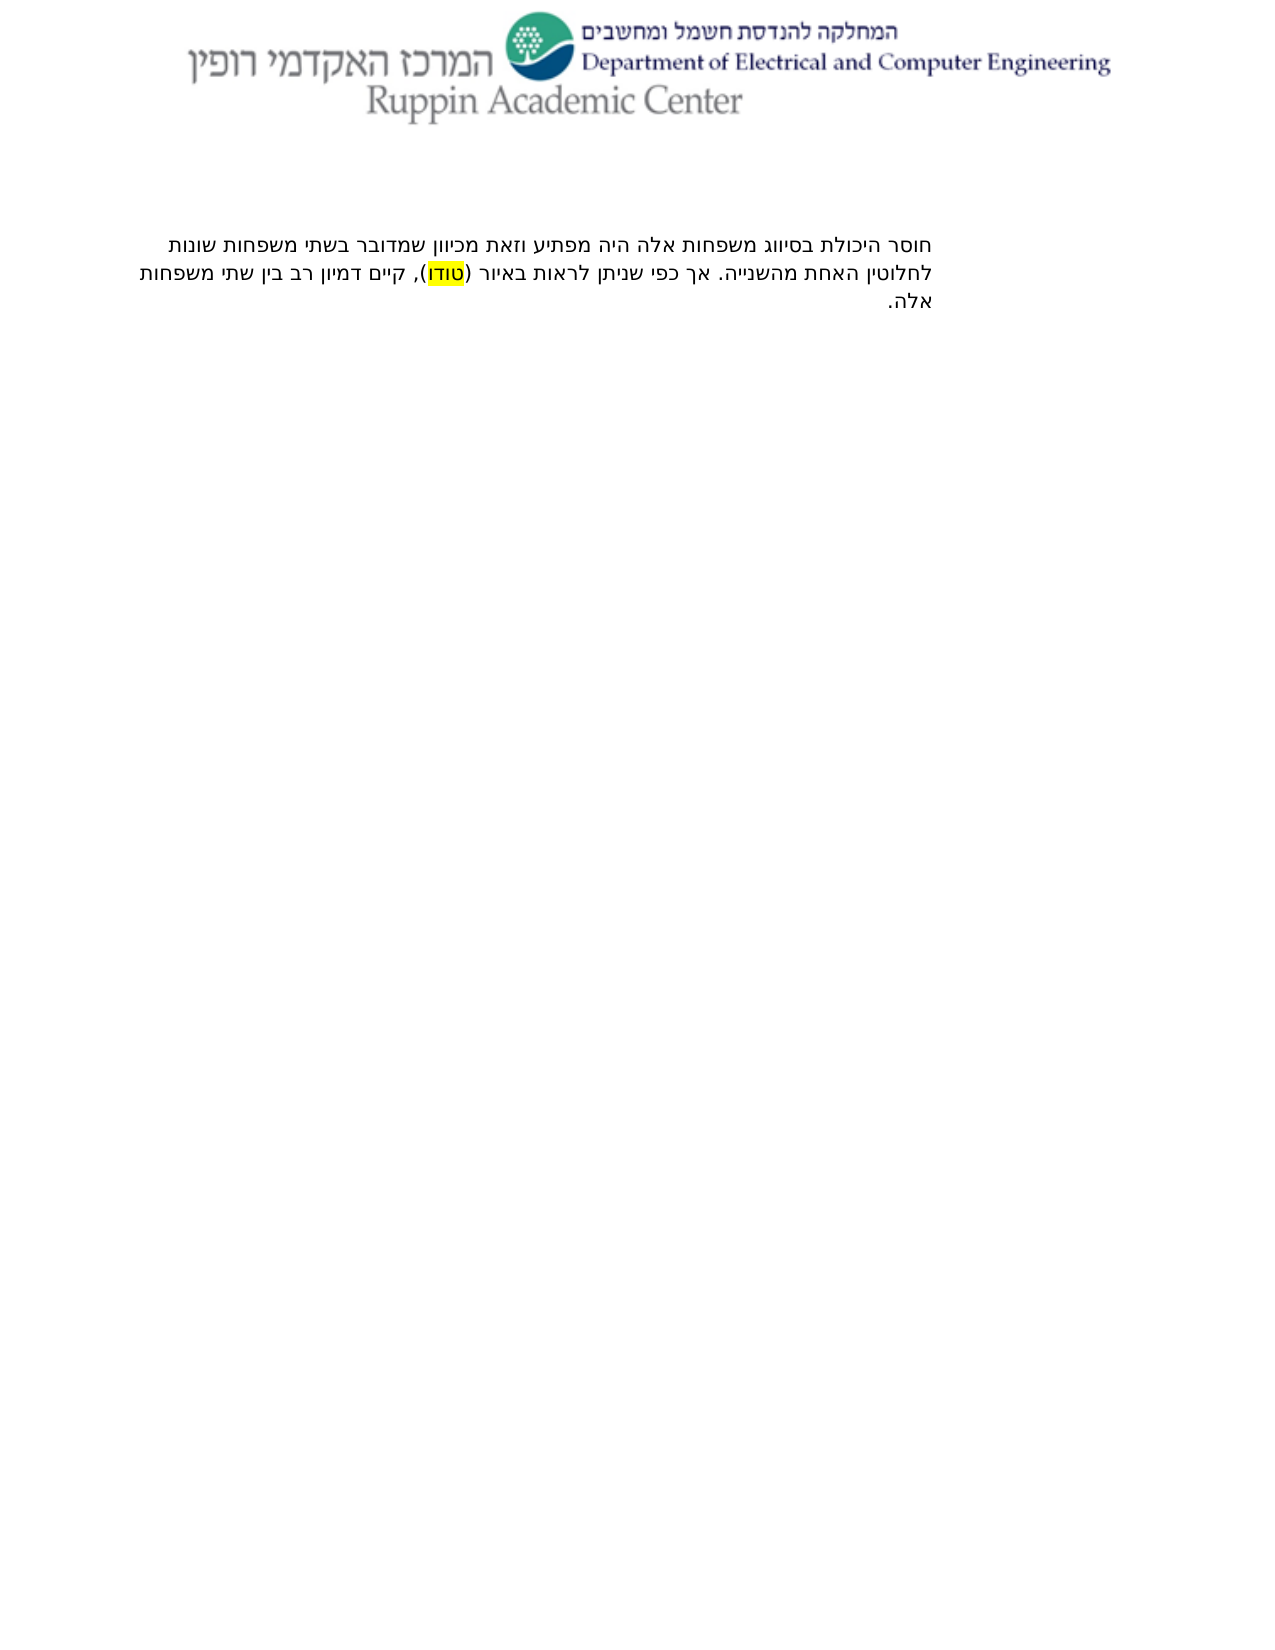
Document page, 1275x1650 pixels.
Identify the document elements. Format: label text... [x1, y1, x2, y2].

list חוסר היכולת בסיווג משפחות אלה היה מפתיע וזאת מכיוון שמדובר בשתי משפחות שונות לחלוטין האחת מהשנייה. אך כפי שניתן לראות באיור (טודו), קיים דמיון רב בין שתי משפחות אלה. [112, 233, 933, 313]
picture [150, 9, 1125, 128]
